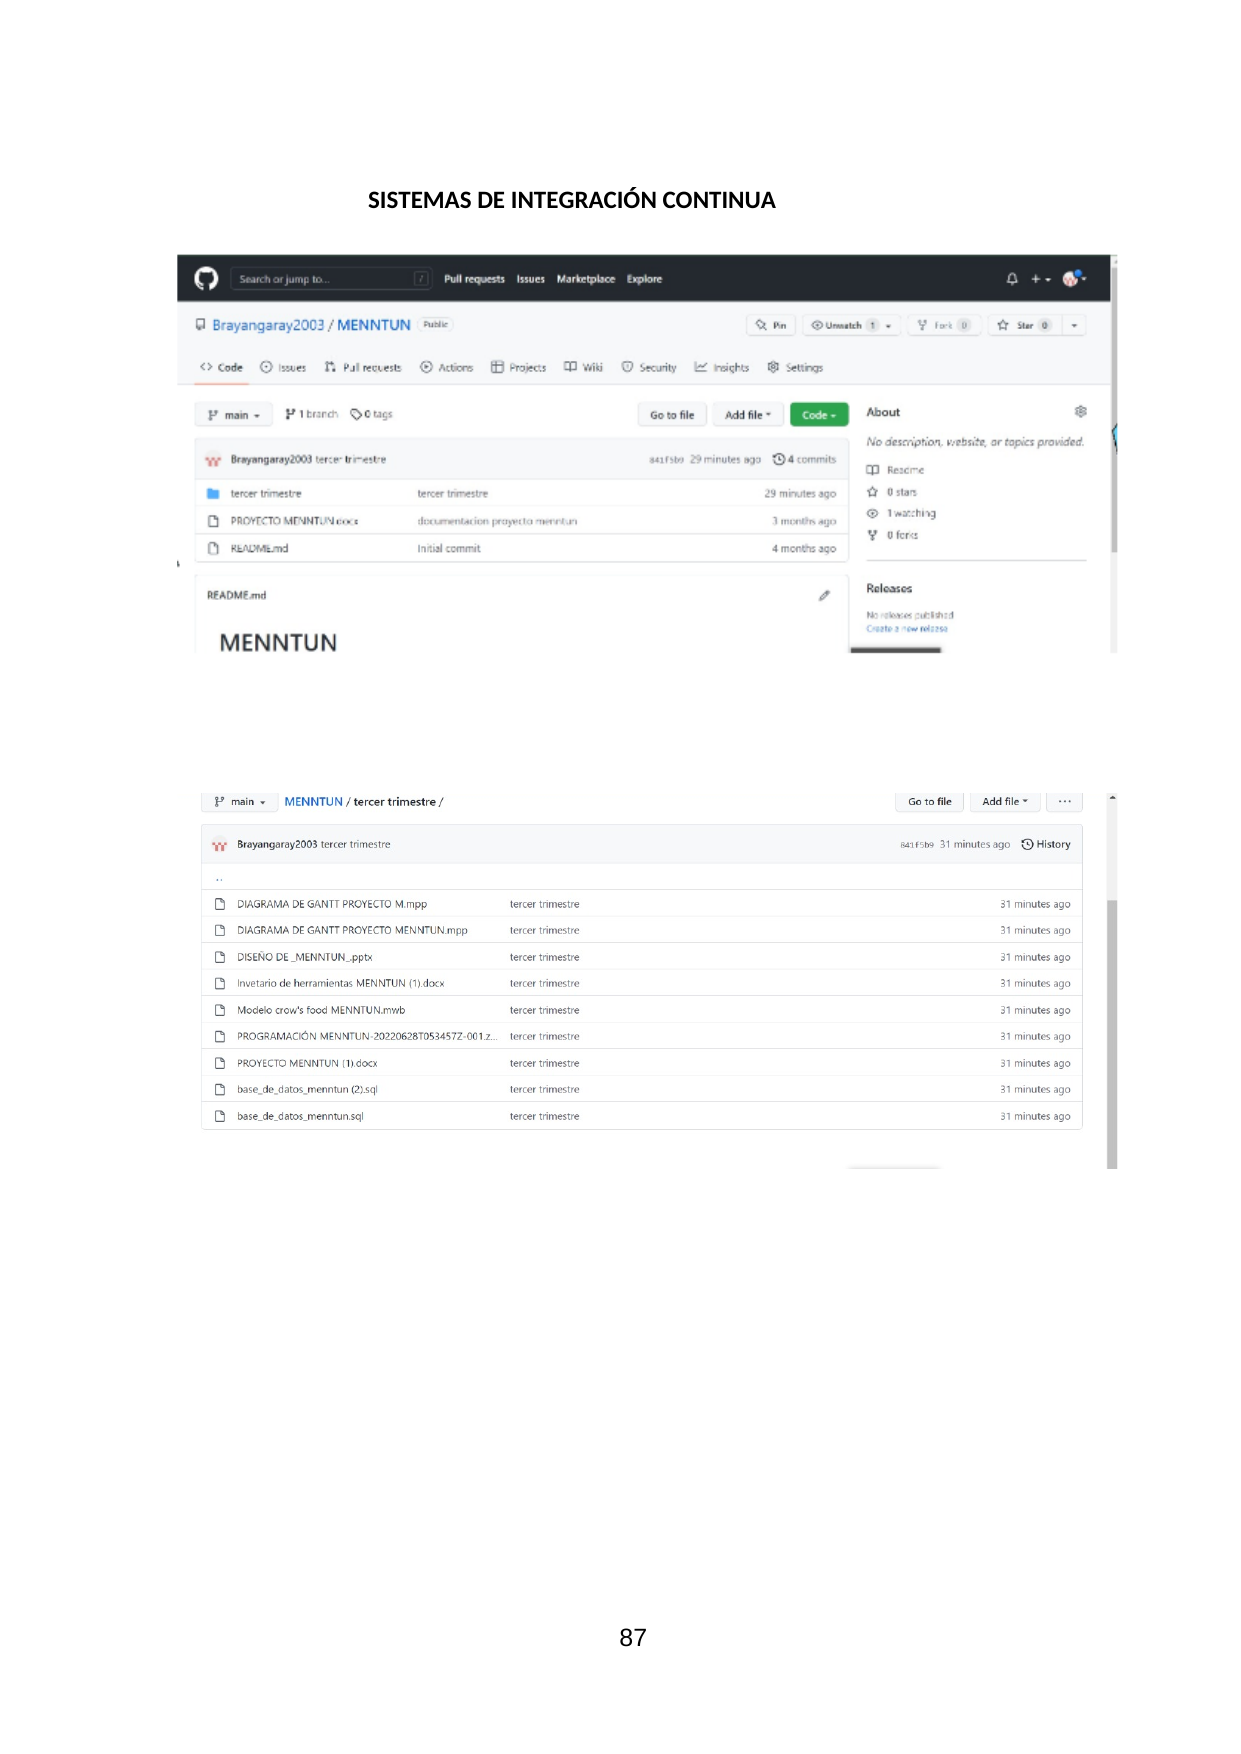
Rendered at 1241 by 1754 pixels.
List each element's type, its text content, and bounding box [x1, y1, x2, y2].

picture [177, 252, 1118, 671]
subtitle SISTEMAS DE INTEGRACIÓN CONTINUA [177, 185, 967, 215]
picture [177, 793, 1118, 1169]
